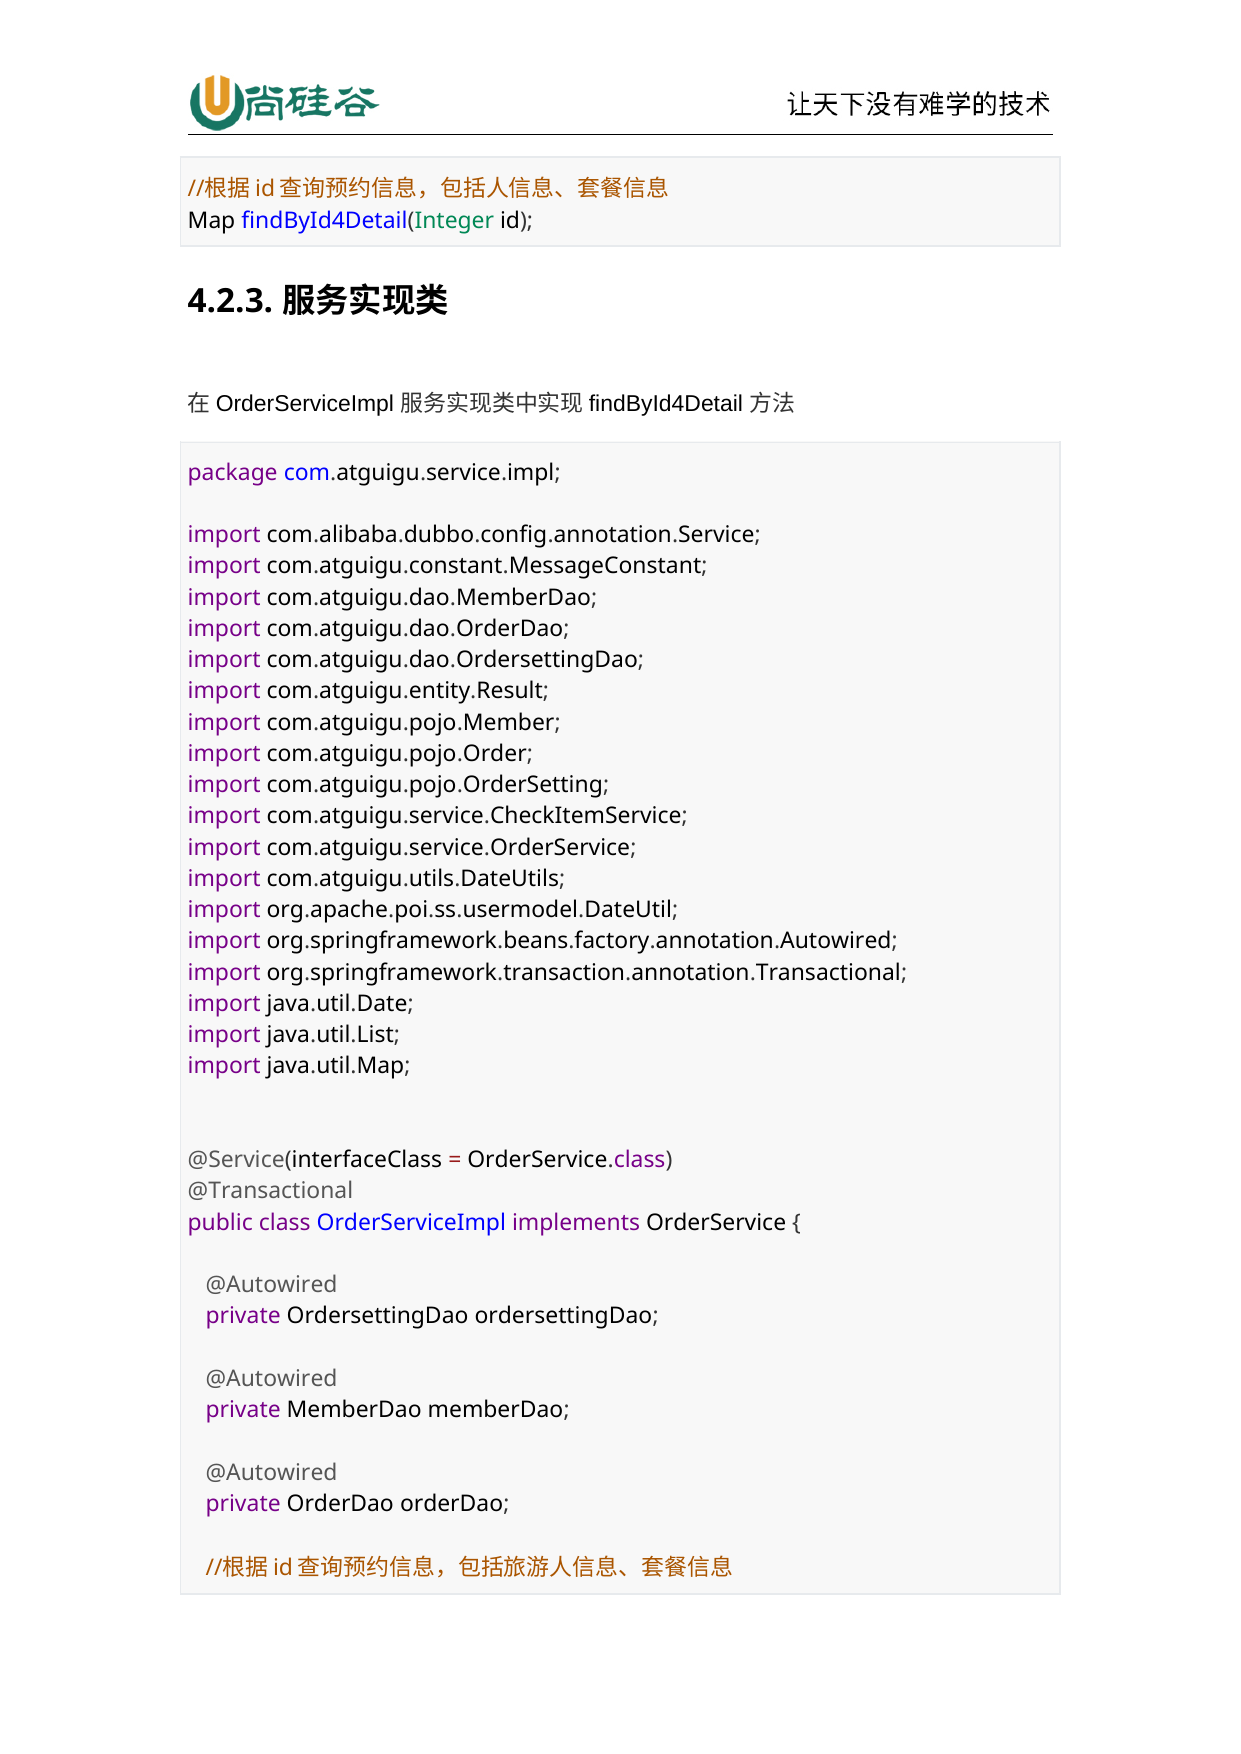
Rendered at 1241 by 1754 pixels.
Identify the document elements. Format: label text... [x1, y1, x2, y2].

picture [187, 73, 1053, 132]
subtitle 4.2.3. 服务实现类 [187, 274, 1053, 322]
text 在 OrderServiceImpl 服务实现类中实现 findById4Detail 方法 [187, 385, 1053, 418]
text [181, 443, 1059, 1593]
text //根据id查询预约信息，包括人信息、套餐信息 Map findById4Detail(Integer id); [181, 158, 1059, 245]
